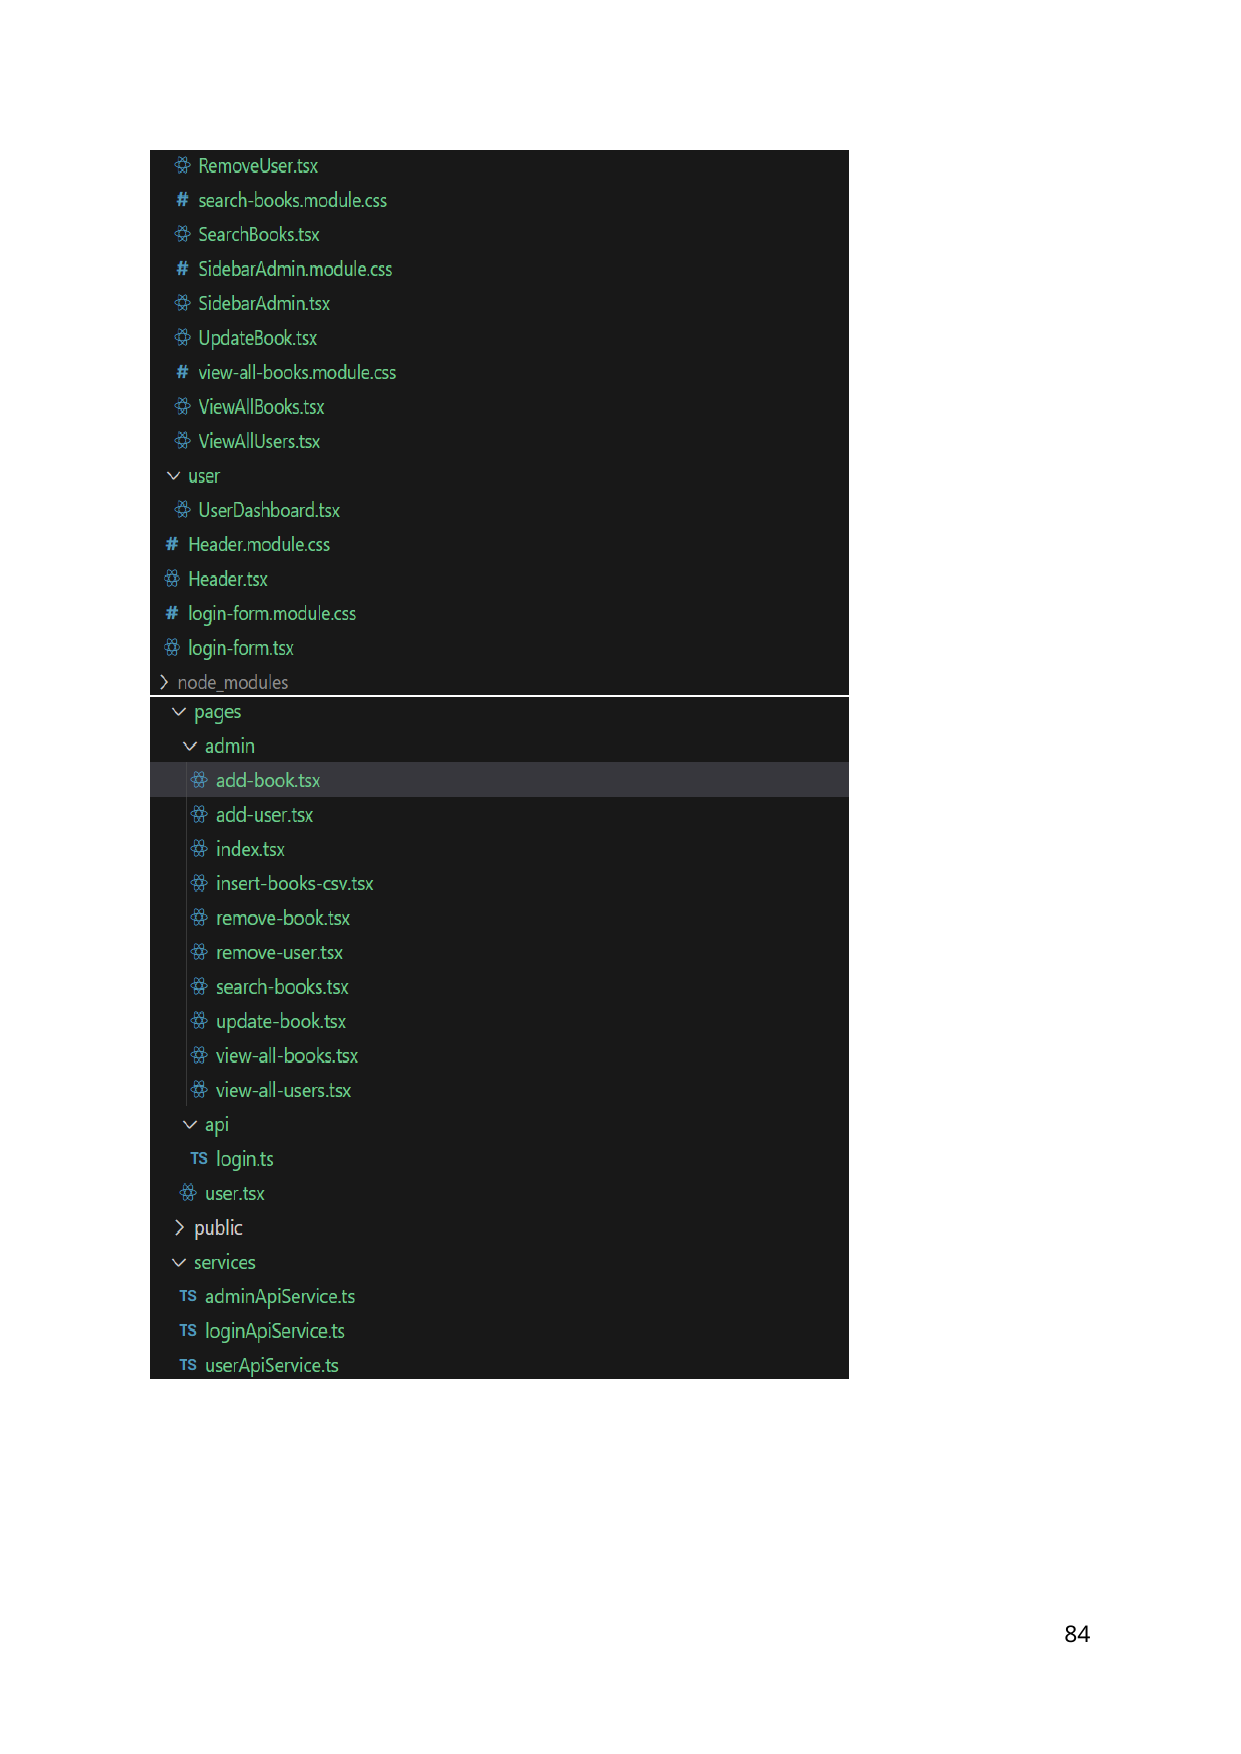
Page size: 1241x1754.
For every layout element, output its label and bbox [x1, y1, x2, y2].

picture [150, 150, 849, 695]
picture [150, 697, 849, 1379]
